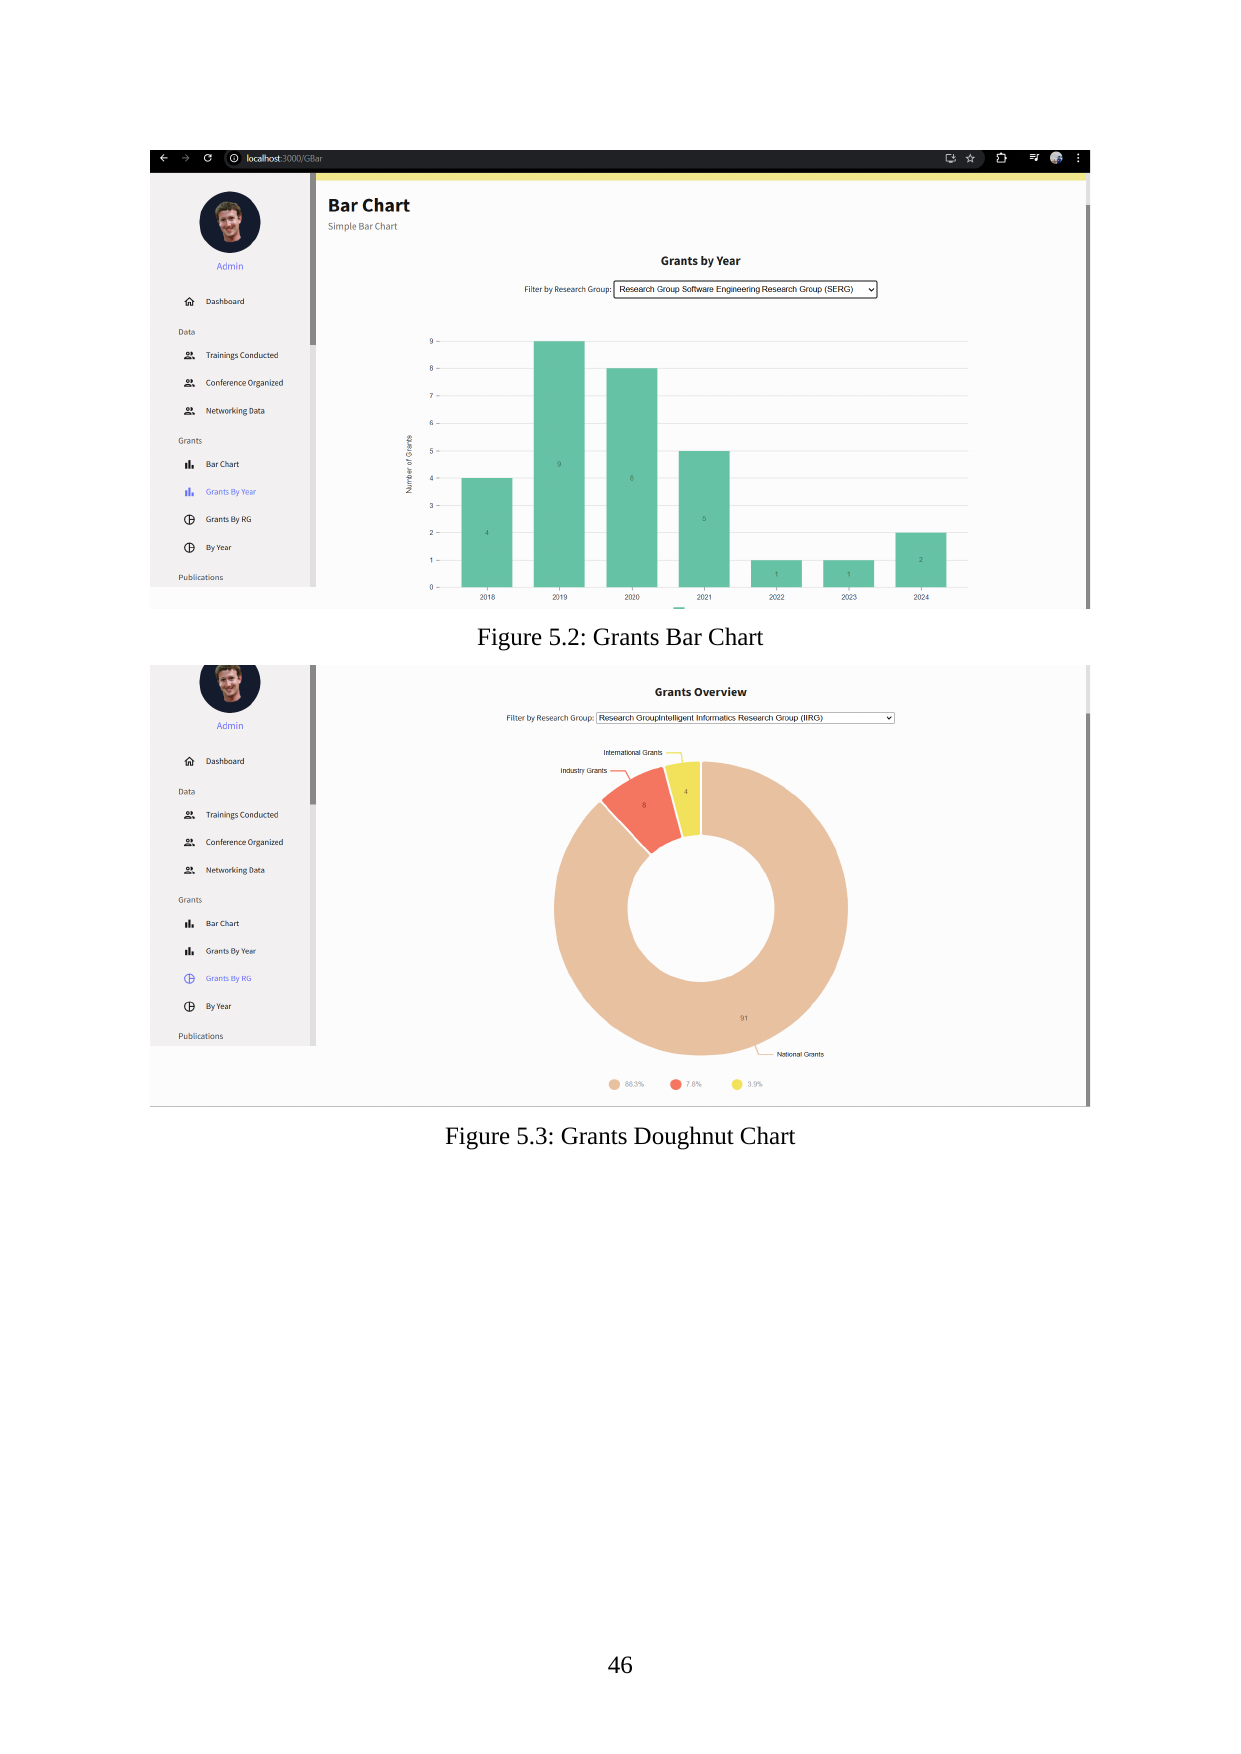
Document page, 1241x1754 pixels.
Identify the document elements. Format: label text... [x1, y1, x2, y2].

picture [150, 665, 1091, 1107]
picture [150, 150, 1091, 609]
text Figure 5.3: Grants Doughnut Chart [150, 1107, 1090, 1150]
text Figure 5.2: Grants Bar Chart [150, 622, 1090, 651]
